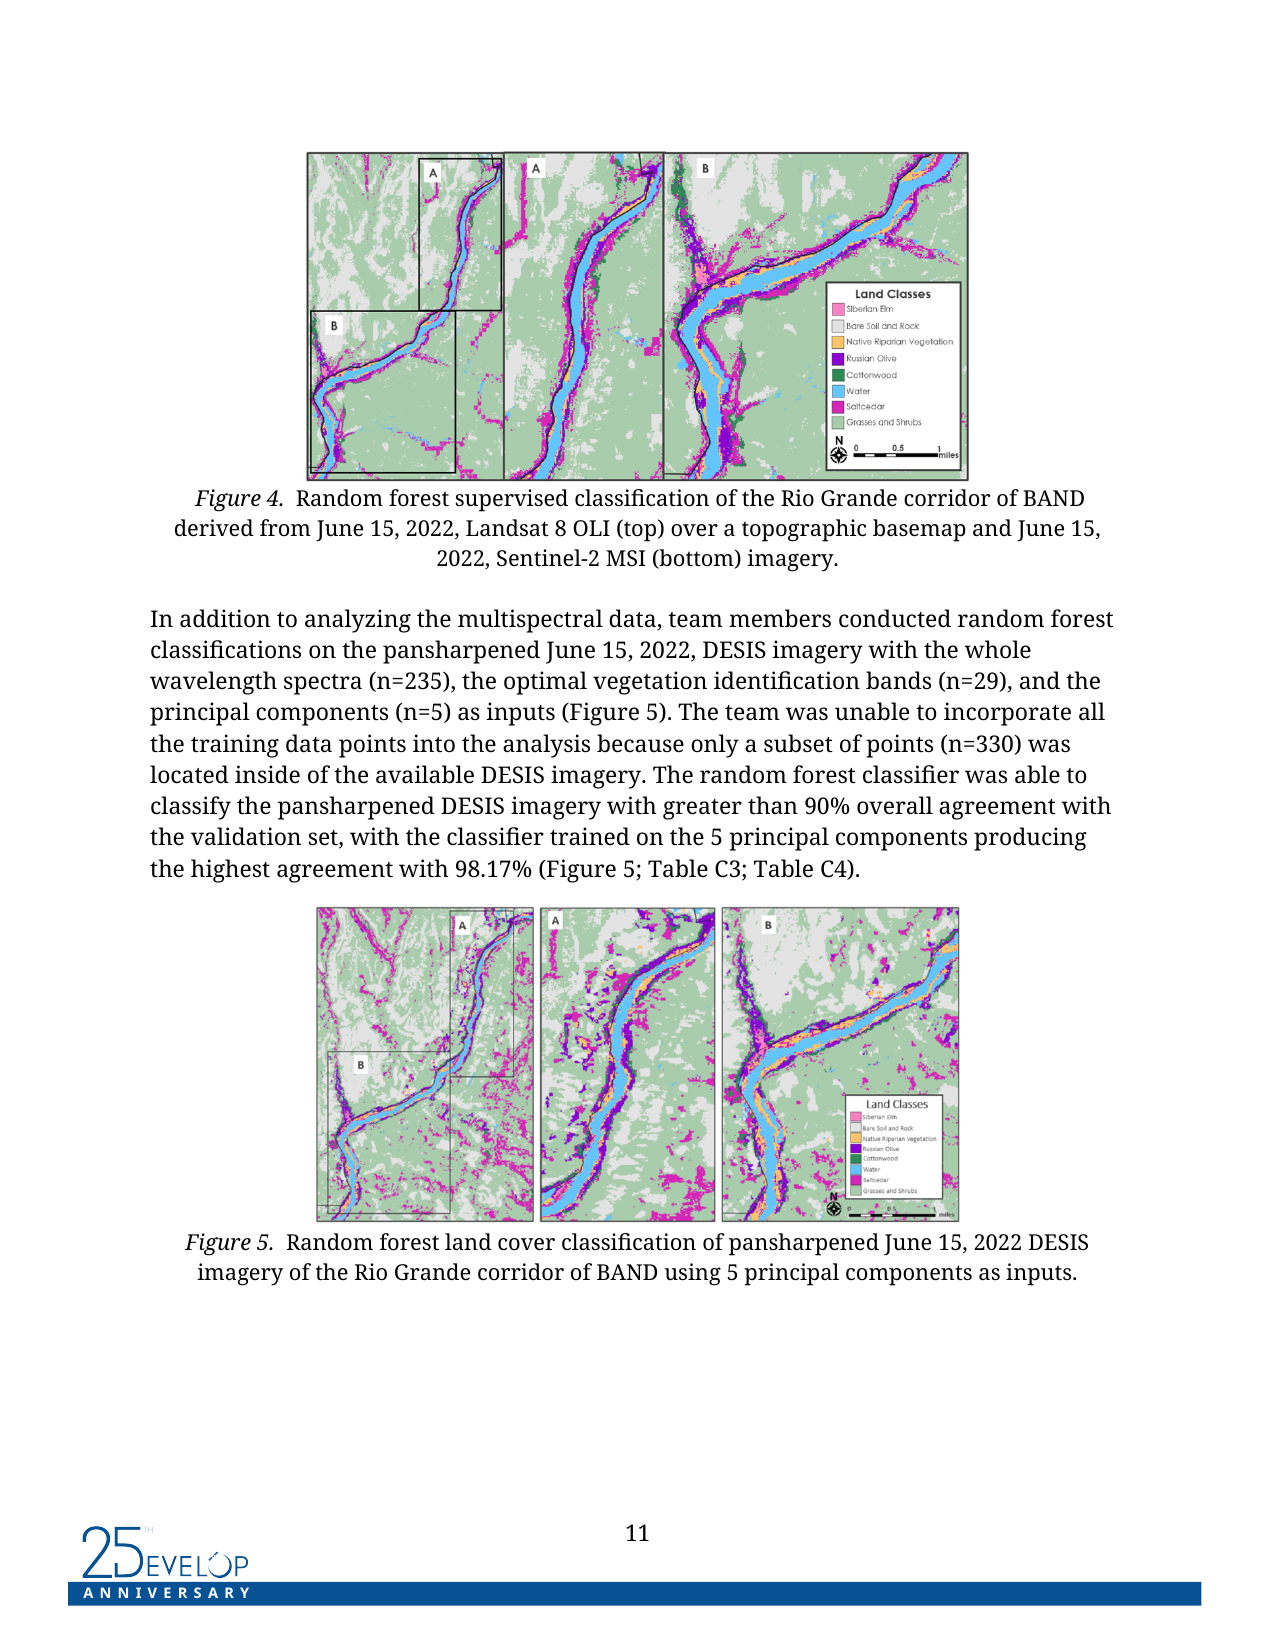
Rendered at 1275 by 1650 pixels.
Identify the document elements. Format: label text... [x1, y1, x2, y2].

text Figure 4. Random forest supervised classification of the Rio Grande corridor of BAND derived from June 15, 2022, Landsat 8 OLI (top) over a topographic basemap and June 15, 2022, Sentinel-2 MSI (bottom) imagery. [150, 483, 1125, 573]
picture [312, 904, 963, 1227]
text Figure 5. Random forest land cover classification of pansharpened June 15, 2022 DESIS imagery of the Rio Grande corridor of BAND using 5 principal components as inputs. [150, 1227, 1125, 1287]
text In addition to analyzing the multispectral data, team members conducted random forest classifications on the pansharpened June 15, 2022, DESIS imagery with the whole wavelength spectra (n=235), the optimal vegetation identification bands (n=29), and the principal components (n=5) as inputs (Figure 5). The team was unable to incorporate all the training data points into the analysis because only a subset of points (n=330) was located inside of the available DESIS imagery. The random forest classifier was able to classify the pansharpened DESIS imagery with greater than 90% overall agreement with the validation set, with the classifier trained on the 5 principal components producing the highest agreement with 98.17% (Figure 5; Table C3; Table C4). [150, 603, 1125, 884]
picture [75, 1518, 256, 1581]
picture [304, 150, 972, 484]
